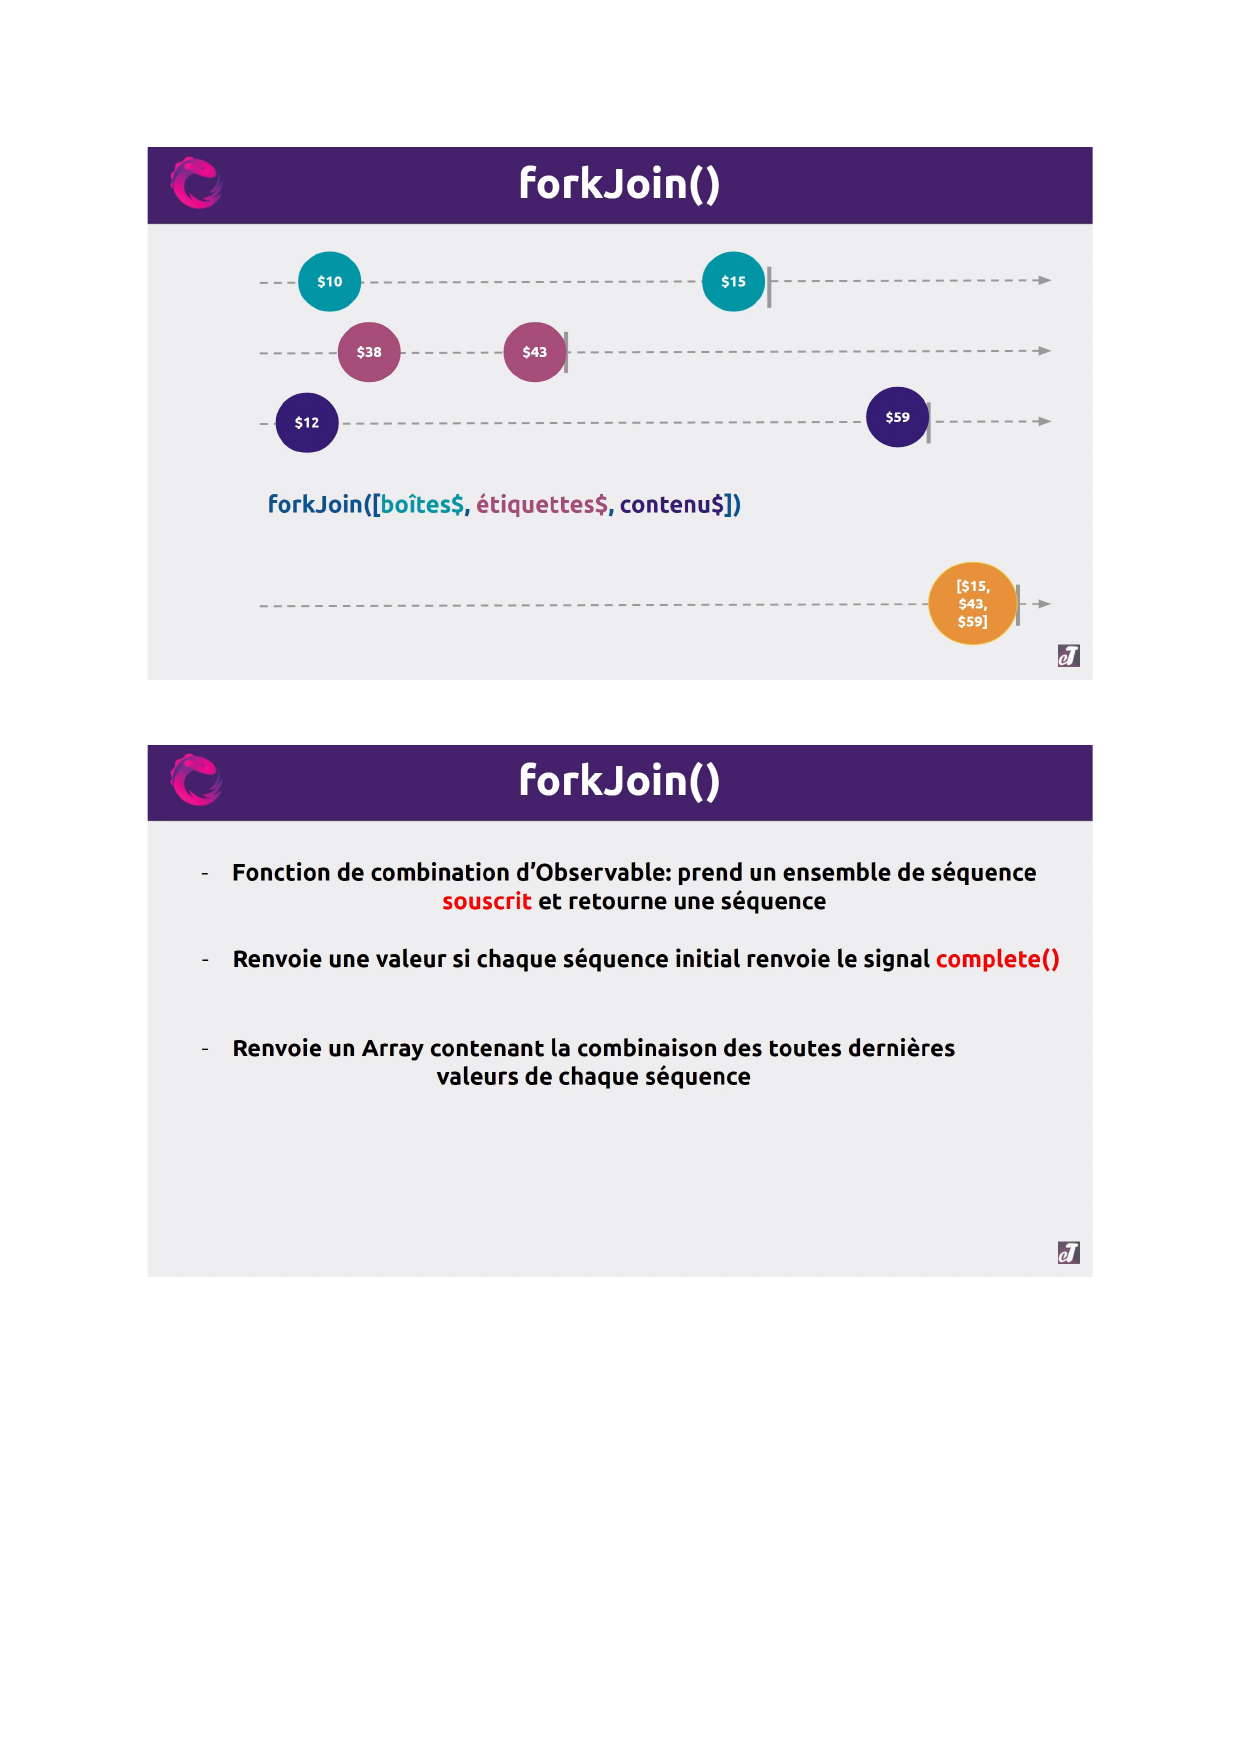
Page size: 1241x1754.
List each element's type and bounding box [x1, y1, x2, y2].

picture [147, 745, 1093, 1277]
picture [147, 147, 1093, 680]
